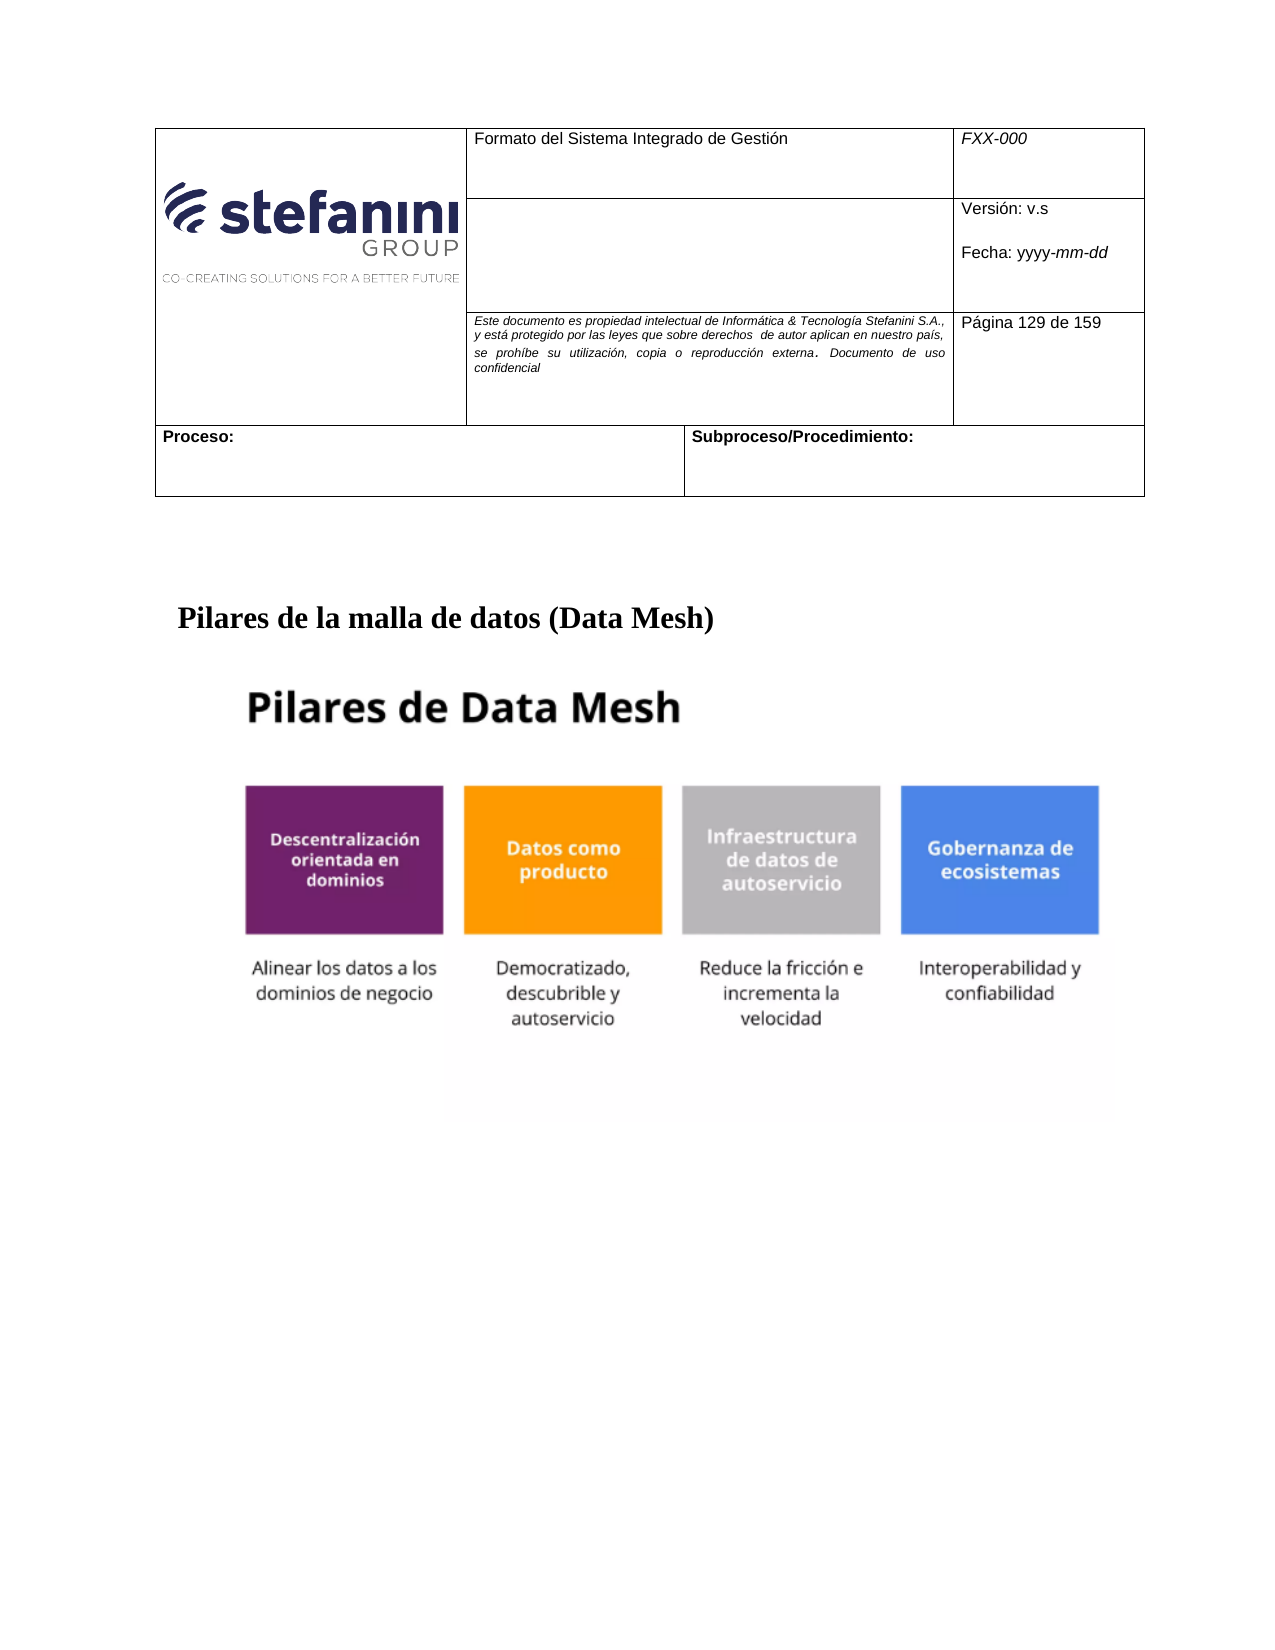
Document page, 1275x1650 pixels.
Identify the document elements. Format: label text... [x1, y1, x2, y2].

picture [196, 660, 1115, 1122]
subtitle Pilares de la malla de datos (Data Mesh) [177, 599, 1098, 635]
picture [162, 182, 460, 286]
